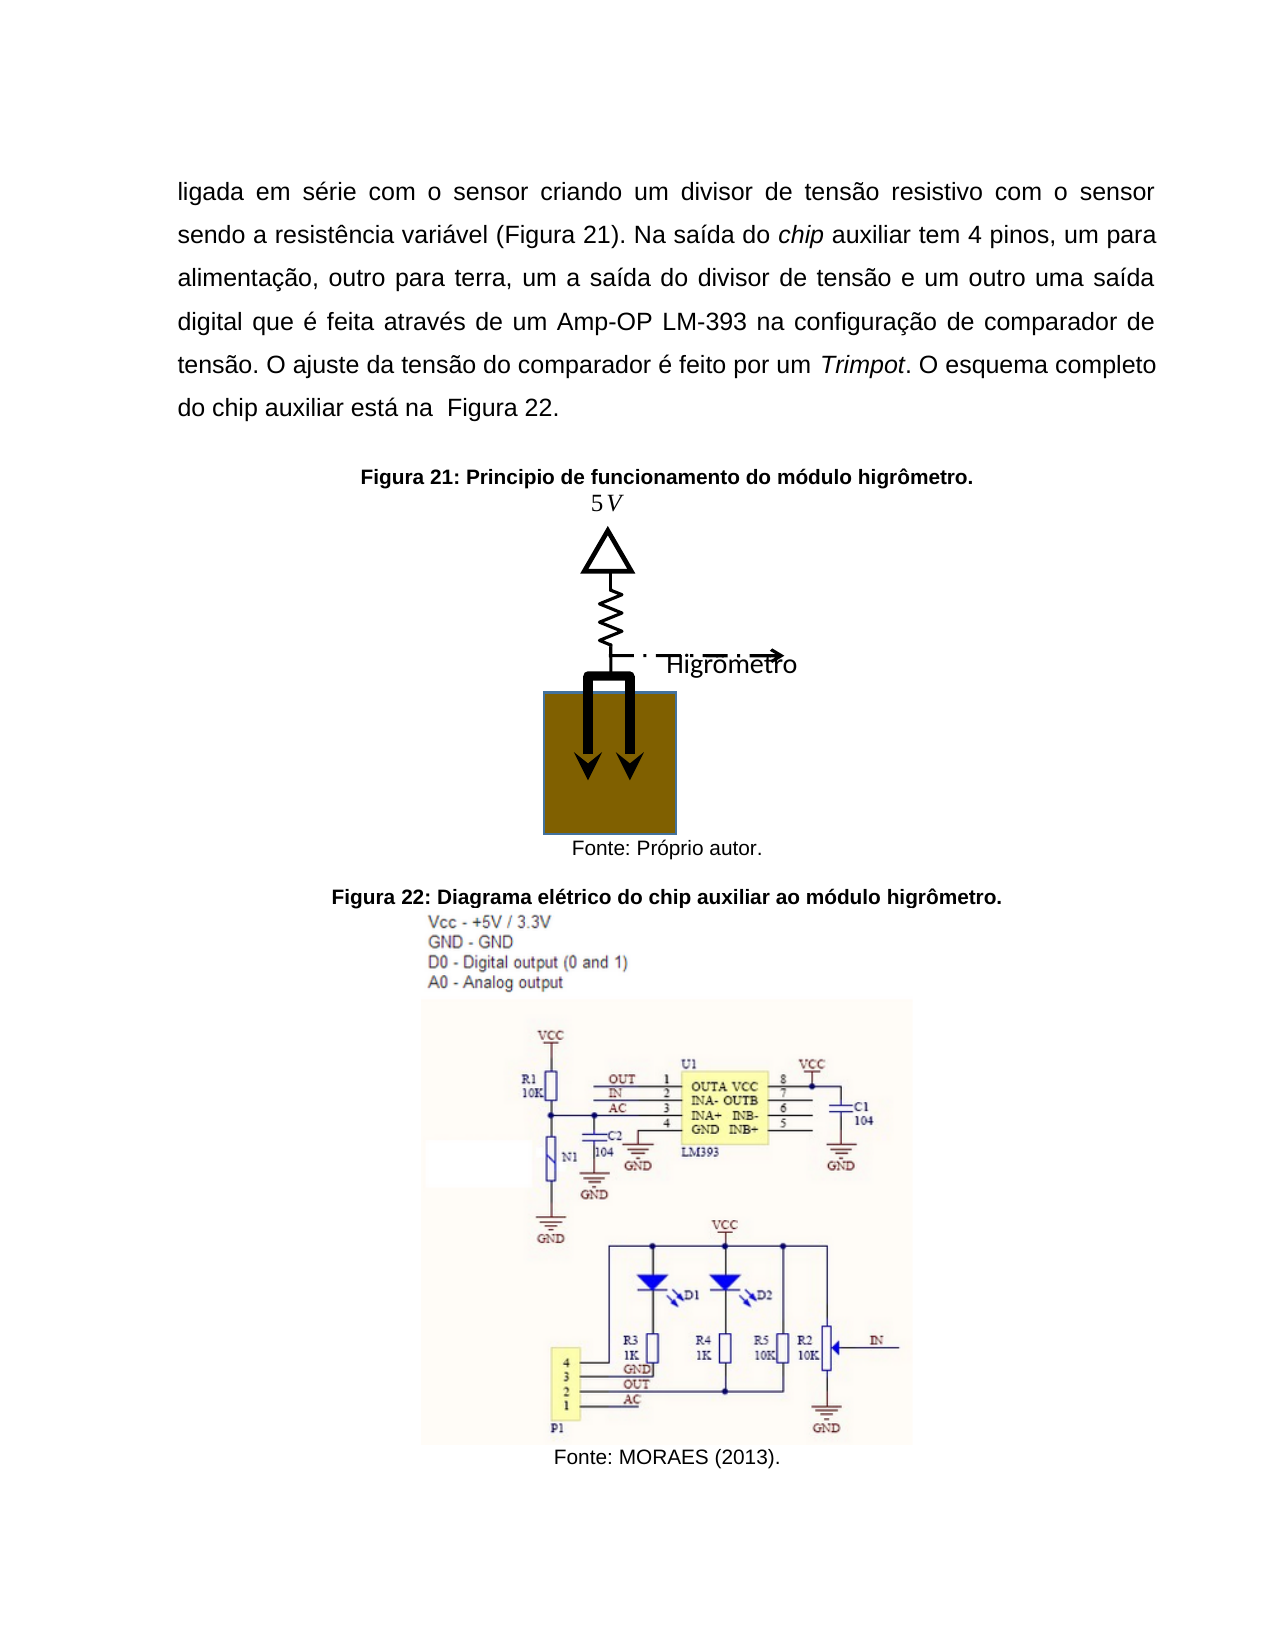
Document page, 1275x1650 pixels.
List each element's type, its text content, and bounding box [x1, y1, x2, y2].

text Fonte: Próprio autor. [177, 836, 1157, 860]
text Figura 21: Principio de funcionamento do módulo higrômetro. [177, 465, 1157, 489]
text Figura 22: Diagrama elétrico do chip auxiliar ao módulo higrômetro. [177, 885, 1157, 909]
picture [421, 908, 913, 1445]
text Fonte: MORAES (2013). [177, 1445, 1157, 1469]
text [177, 177, 1157, 422]
